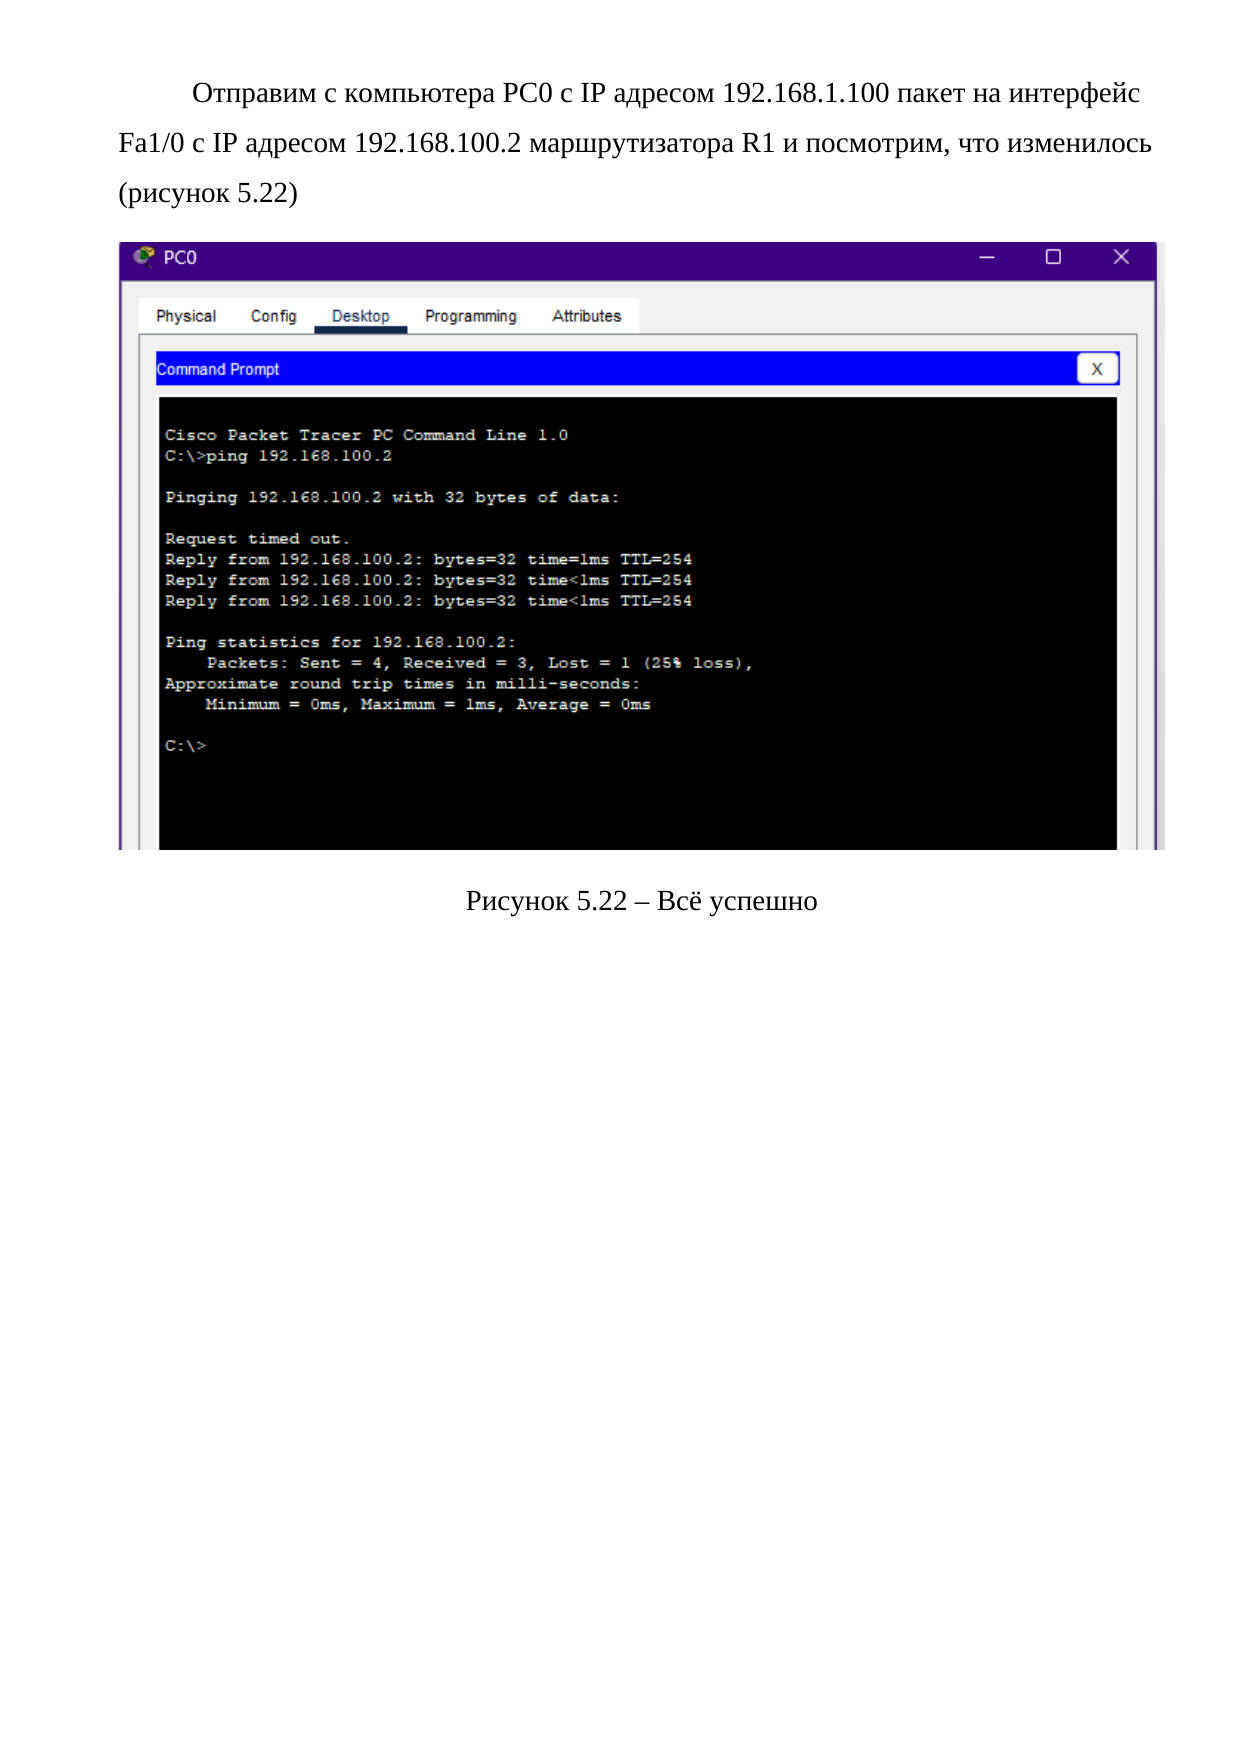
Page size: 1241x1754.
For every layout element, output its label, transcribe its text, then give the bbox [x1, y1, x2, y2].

picture [118, 242, 1166, 850]
text Отправим с компьютера PC0 с IP адресом 192.168.1.100 пакет на интерфейс Fa1/0 с IP адресом 192.168.100.2 маршрутизатора R1 и посмотрим, что изменилось (рисунок 5.22) [118, 75, 1165, 209]
text Рисунок 5.22 – Всё успешно [118, 883, 1165, 916]
